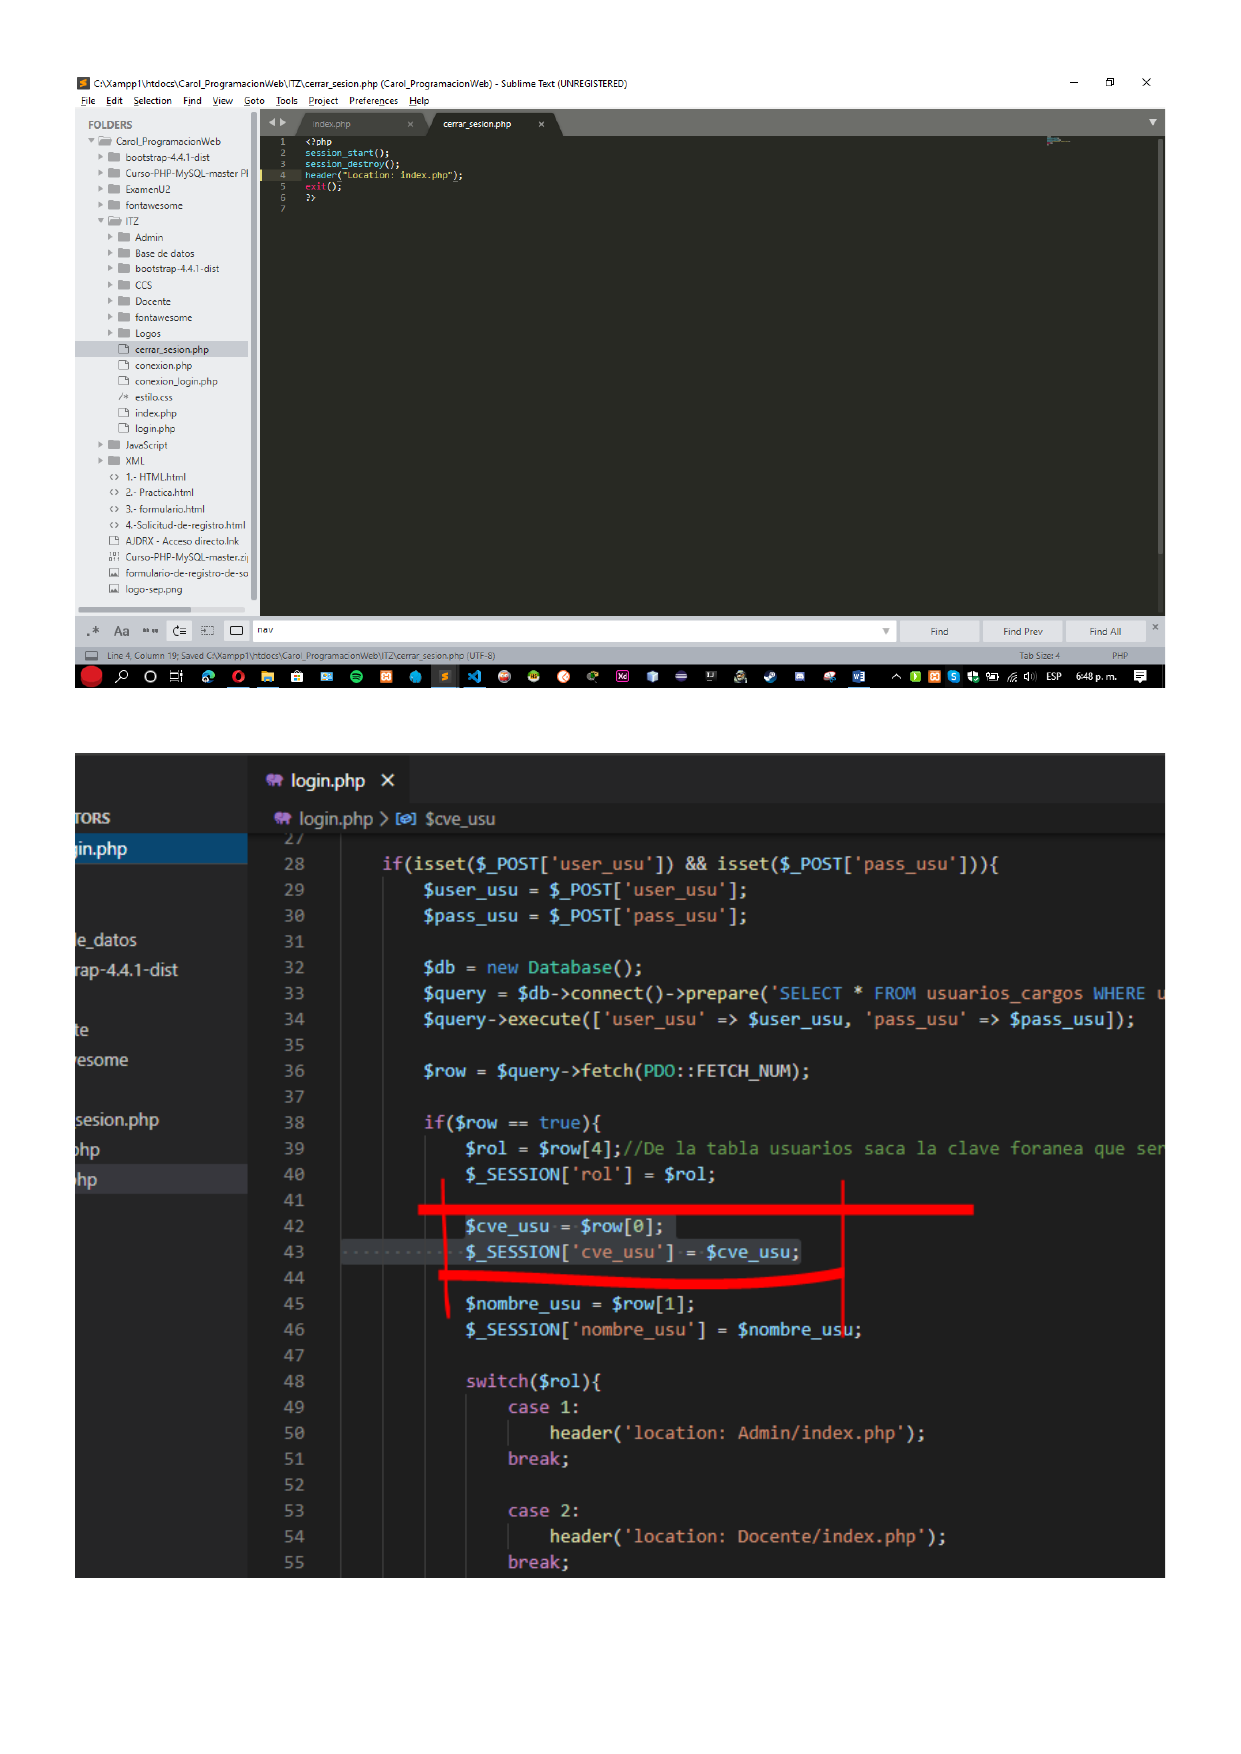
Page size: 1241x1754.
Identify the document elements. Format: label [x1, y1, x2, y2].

picture [75, 75, 1166, 688]
picture [75, 753, 1166, 1578]
